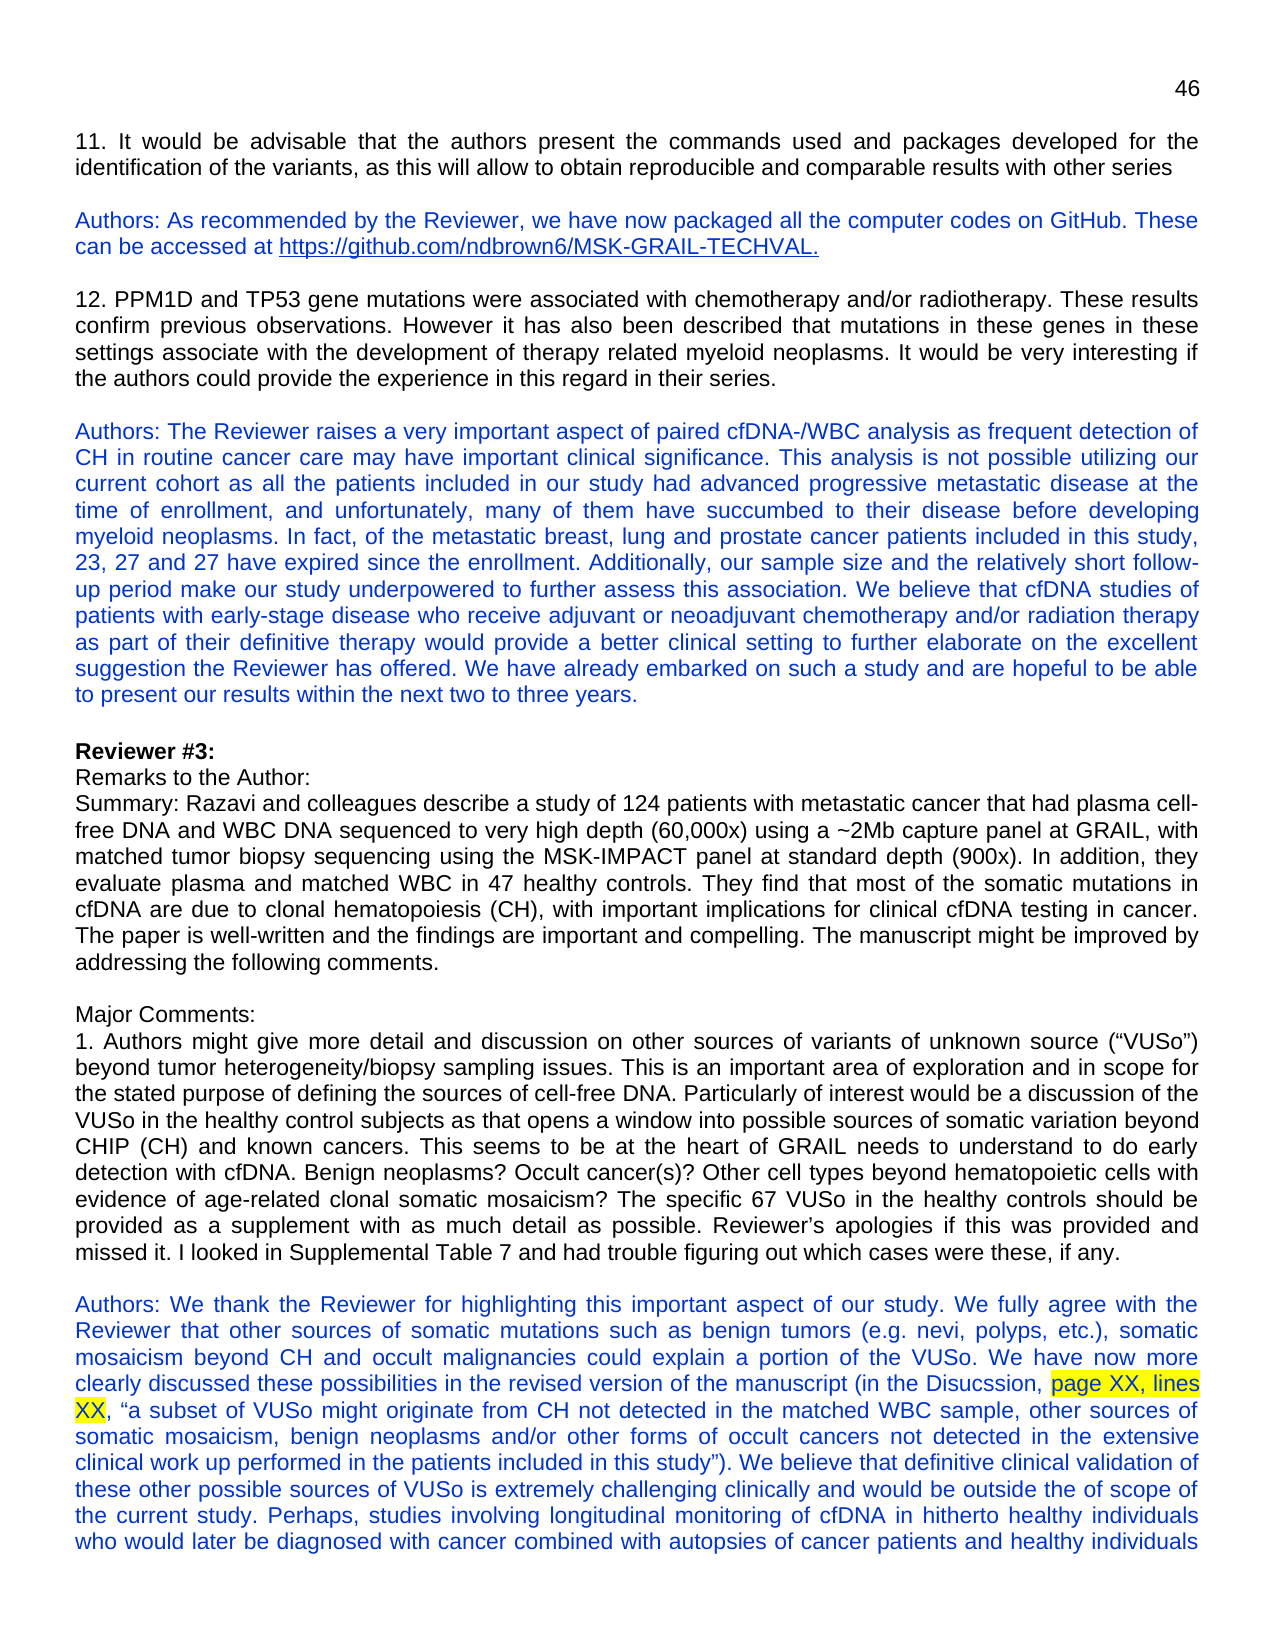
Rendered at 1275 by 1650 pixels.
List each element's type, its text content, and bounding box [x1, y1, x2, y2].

text Major Comments: [75, 1001, 1200, 1028]
text Reviewer #3: [75, 738, 1200, 764]
text Authors: As recommended by the Reviewer, we have now packaged all the computer codes on GitHub. These can be accessed at https://github.com/ndbrown6/MSK-GRAIL-TECHVAL. [75, 207, 1200, 259]
text 11. It would be advisable that the authors present the commands used and packages developed for the identification of the variants, as this will allow to obtain reproducible and comparable results with other series [75, 128, 1200, 180]
text Authors: The Reviewer raises a very important aspect of paired cfDNA-/WBC analysis as frequent detection of CH in routine cancer care may have important clinical significance. This analysis is not possible utilizing our current cohort as all the patients included in our study had advanced progressive metastatic disease at the time of enrollment, and unfortunately, many of them have succumbed to their disease before developing myeloid neoplasms. In fact, of the metastatic breast, lung and prostate cancer patients included in this study, 23, 27 and 27 have expired since the enrollment. Additionally, our sample size and the relatively short follow-up period make our study underpowered to further assess this association. We believe that cfDNA studies of patients with early-stage disease who receive adjuvant or neoadjuvant chemotherapy and/or radiation therapy as part of their definitive therapy would provide a better clinical setting to further elaborate on the excellent suggestion the Reviewer has offered. We have already embarked on such a study and are hopeful to be able to present our results within the next two to three years. [75, 418, 1200, 707]
text 12. PPM1D and TP53 gene mutations were associated with chemotherapy and/or radiotherapy. These results confirm previous observations. However it has also been described that mutations in these genes in these settings associate with the development of therapy related myeloid neoplasms. It would be very interesting if the authors could provide the experience in this regard in their series. [75, 286, 1200, 391]
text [75, 1291, 1200, 1555]
text 1. Authors might give more detail and discussion on other sources of variants of unknown source (“VUSo”) beyond tumor heterogeneity/biopsy sampling issues. This is an important area of exploration and in scope for the stated purpose of defining the sources of cell-free DNA. Particularly of interest would be a discussion of the VUSo in the healthy control subjects as that opens a window into possible sources of somatic variation beyond CHIP (CH) and known cancers. This seems to be at the heart of GRAIL needs to understand to do early detection with cfDNA. Benign neoplasms? Occult cancer(s)? Other cell types beyond hematopoietic cells with evidence of age-related clonal somatic mosaicism? The specific 67 VUSo in the healthy controls should be provided as a supplement with as much detail as possible. Reviewer’s apologies if this was provided and missed it. I looked in Supplemental Table 7 and had trouble figuring out which cases were these, if any. [75, 1028, 1200, 1265]
text Summary: Razavi and colleagues describe a study of 124 patients with metastatic cancer that had plasma cell-free DNA and WBC DNA sequenced to very high depth (60,000x) using a ~2Mb capture panel at GRAIL, with matched tumor biopsy sequencing using the MSK-IMPACT panel at standard depth (900x). In addition, they evaluate plasma and matched WBC in 47 healthy controls. They find that most of the somatic mutations in cfDNA are due to clonal hematopoiesis (CH), with important implications for clinical cfDNA testing in cancer. The paper is well-written and the findings are important and compelling. The manuscript might be improved by addressing the following comments. [75, 790, 1200, 975]
text Remarks to the Author: [75, 764, 1200, 790]
